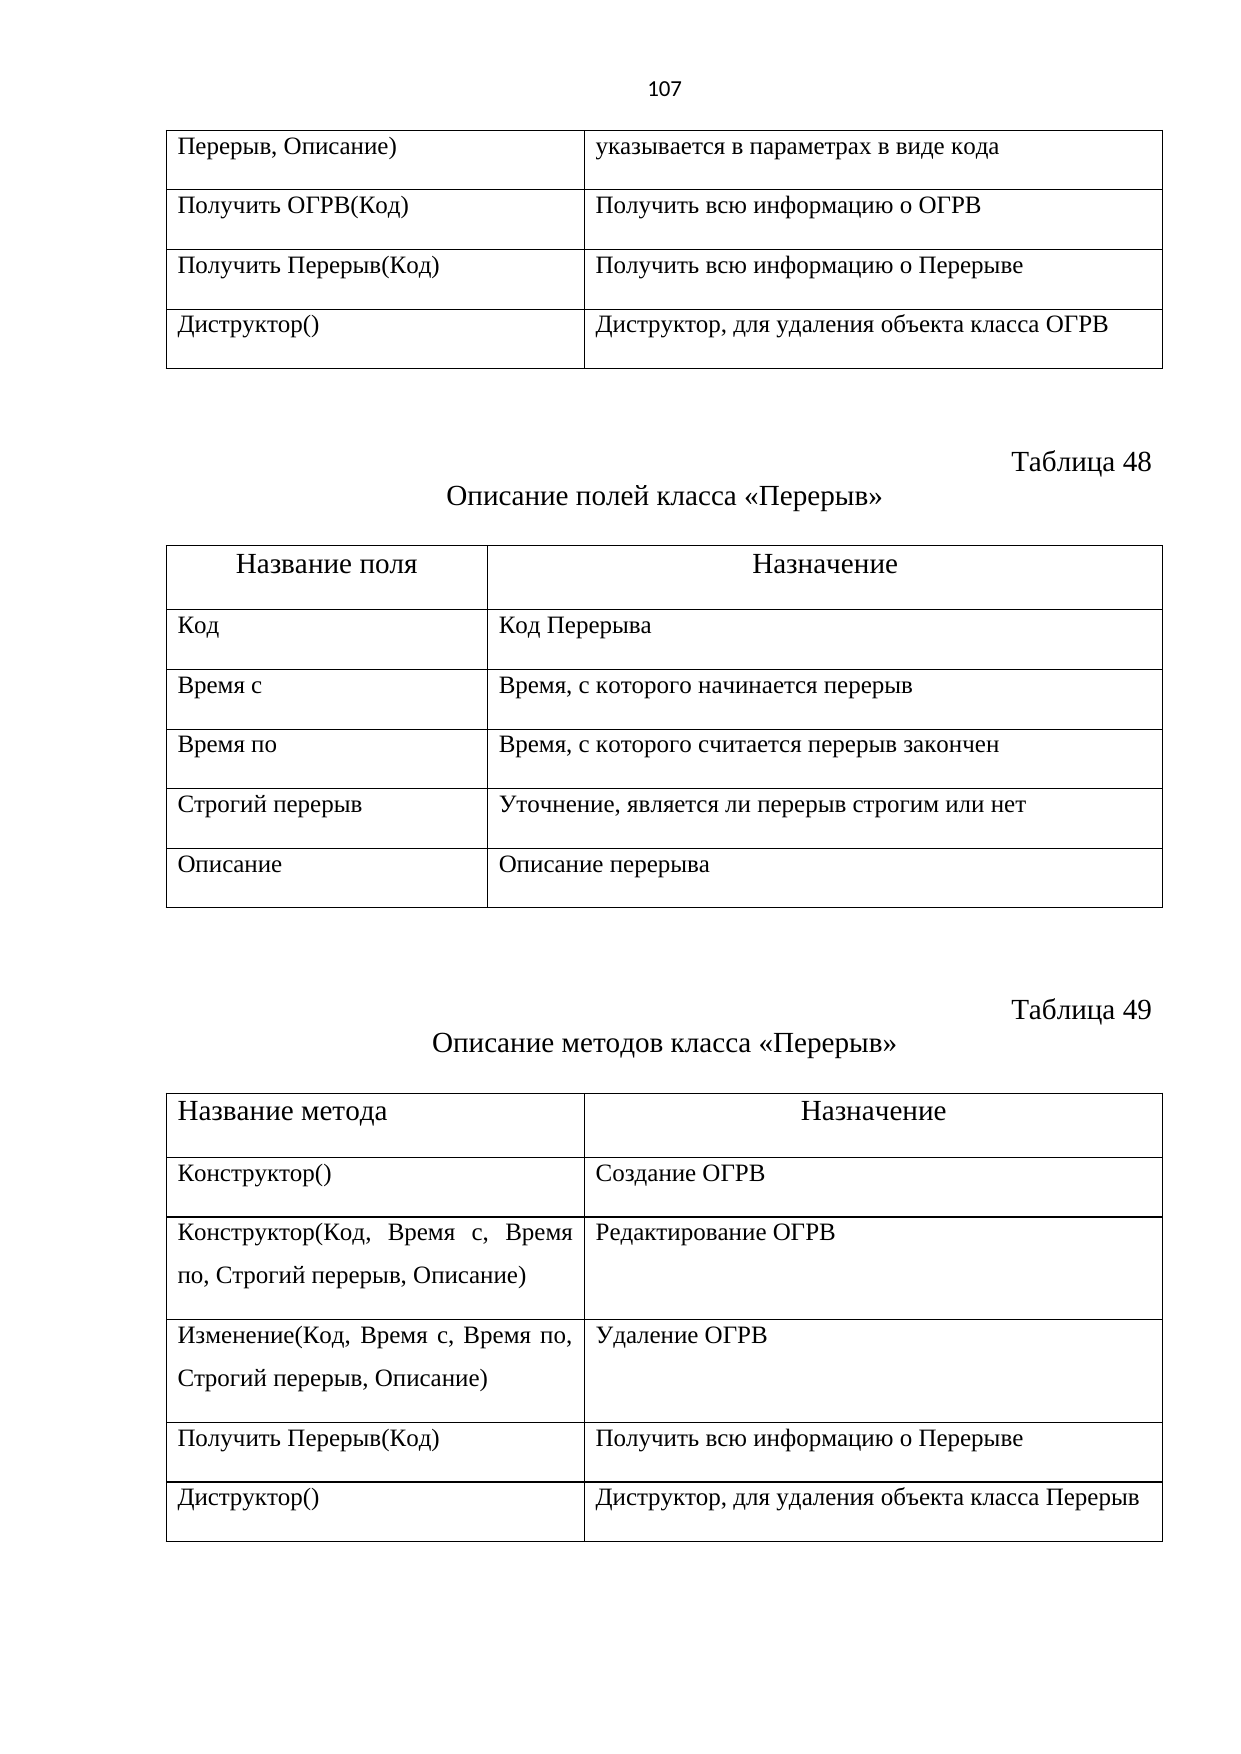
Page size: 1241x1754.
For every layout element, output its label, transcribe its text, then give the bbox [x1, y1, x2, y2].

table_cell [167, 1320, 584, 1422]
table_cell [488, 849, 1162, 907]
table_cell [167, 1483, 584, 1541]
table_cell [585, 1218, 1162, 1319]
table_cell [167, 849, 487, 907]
text Описание методов класса «Перерыв» [177, 1025, 1152, 1059]
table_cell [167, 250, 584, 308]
text Описание полей класса «Перерыв» [177, 478, 1152, 512]
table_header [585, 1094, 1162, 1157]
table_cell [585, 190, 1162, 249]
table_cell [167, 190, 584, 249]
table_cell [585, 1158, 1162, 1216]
text Таблица 49 [251, 992, 1152, 1025]
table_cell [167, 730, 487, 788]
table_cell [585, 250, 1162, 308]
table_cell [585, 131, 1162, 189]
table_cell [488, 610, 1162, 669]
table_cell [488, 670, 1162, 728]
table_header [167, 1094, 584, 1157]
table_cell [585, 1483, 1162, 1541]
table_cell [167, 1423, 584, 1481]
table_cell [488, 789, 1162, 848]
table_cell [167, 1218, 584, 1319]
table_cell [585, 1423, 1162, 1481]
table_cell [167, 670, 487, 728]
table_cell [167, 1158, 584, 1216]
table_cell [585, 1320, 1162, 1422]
text Таблица 48 [251, 444, 1152, 478]
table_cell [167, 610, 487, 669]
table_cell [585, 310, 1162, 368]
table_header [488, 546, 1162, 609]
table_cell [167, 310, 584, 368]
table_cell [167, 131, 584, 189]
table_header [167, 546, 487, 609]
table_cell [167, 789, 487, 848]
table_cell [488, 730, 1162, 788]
